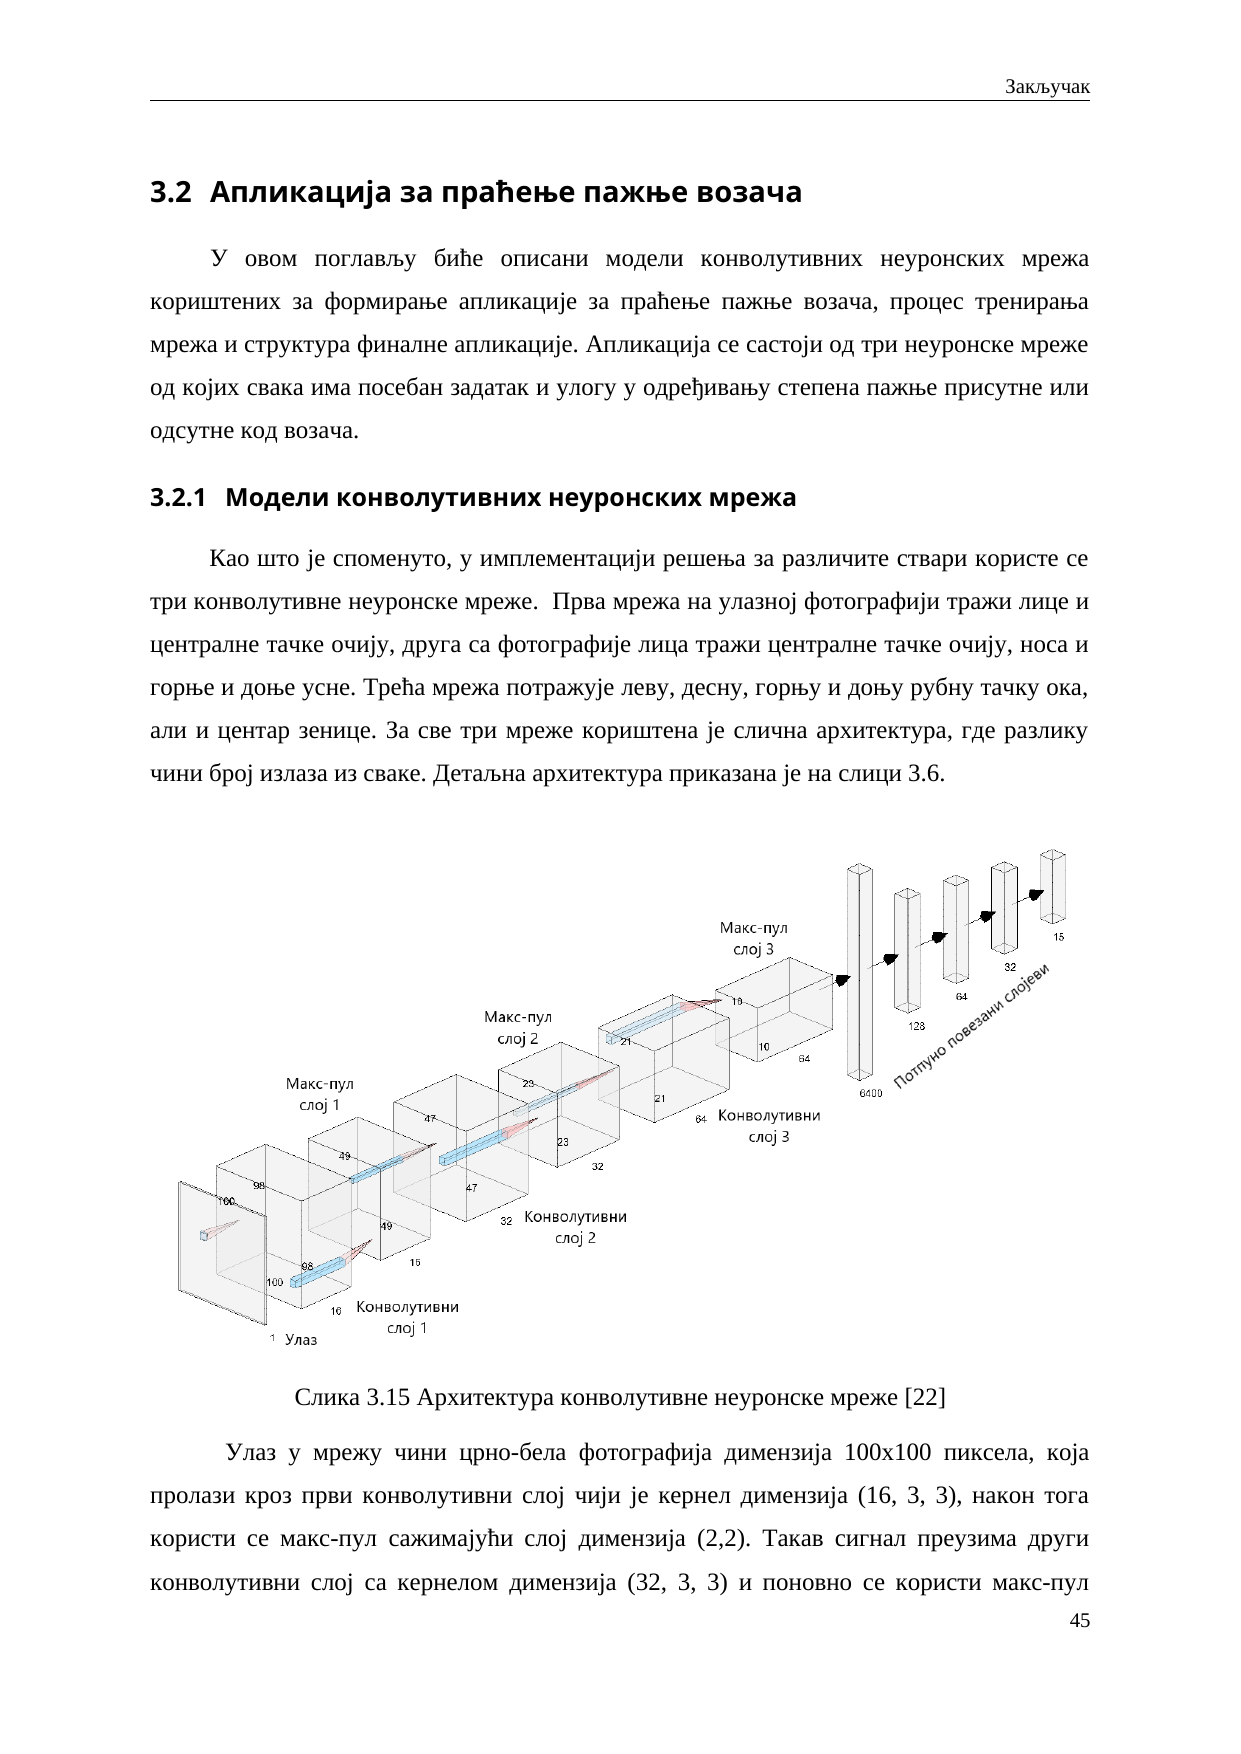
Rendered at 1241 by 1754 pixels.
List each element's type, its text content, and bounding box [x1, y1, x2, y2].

subtitle Модели конволутивних неуронских мрежа [150, 479, 1090, 513]
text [150, 1437, 1090, 1595]
subtitle Апликација за праћење пажње возача [150, 171, 1090, 211]
text Као што је споменуто, у имплементацији решења за различите ствари користе се три конволутивне неуронске мреже. Прва мрежа на улазној фотографији тражи лице и централне тачке очију, друга са фотографије лица тражи централне тачке очију, носа и горње и доње усне. Трећа мрежа потражује леву, десну, горњу и доњу рубну тачку ока, али и центар зенице. За све три мреже кориштена је слична архитектура, где разлику чини број излаза из сваке. Детаљна архитектура приказана је на слици 3.6. [150, 543, 1090, 787]
picture [150, 814, 1090, 1355]
text У овом поглављу биће описани модели конволутивних неуронских мрежа кориштених за формирање апликације за праћење пажње возача, процес тренирања мрежа и структура финалне апликације. Апликација се састоји од три неуронске мреже од којих свака има посебан задатак и улогу у одређивању степена пажње присутне или одсутне код возача. [150, 243, 1090, 444]
